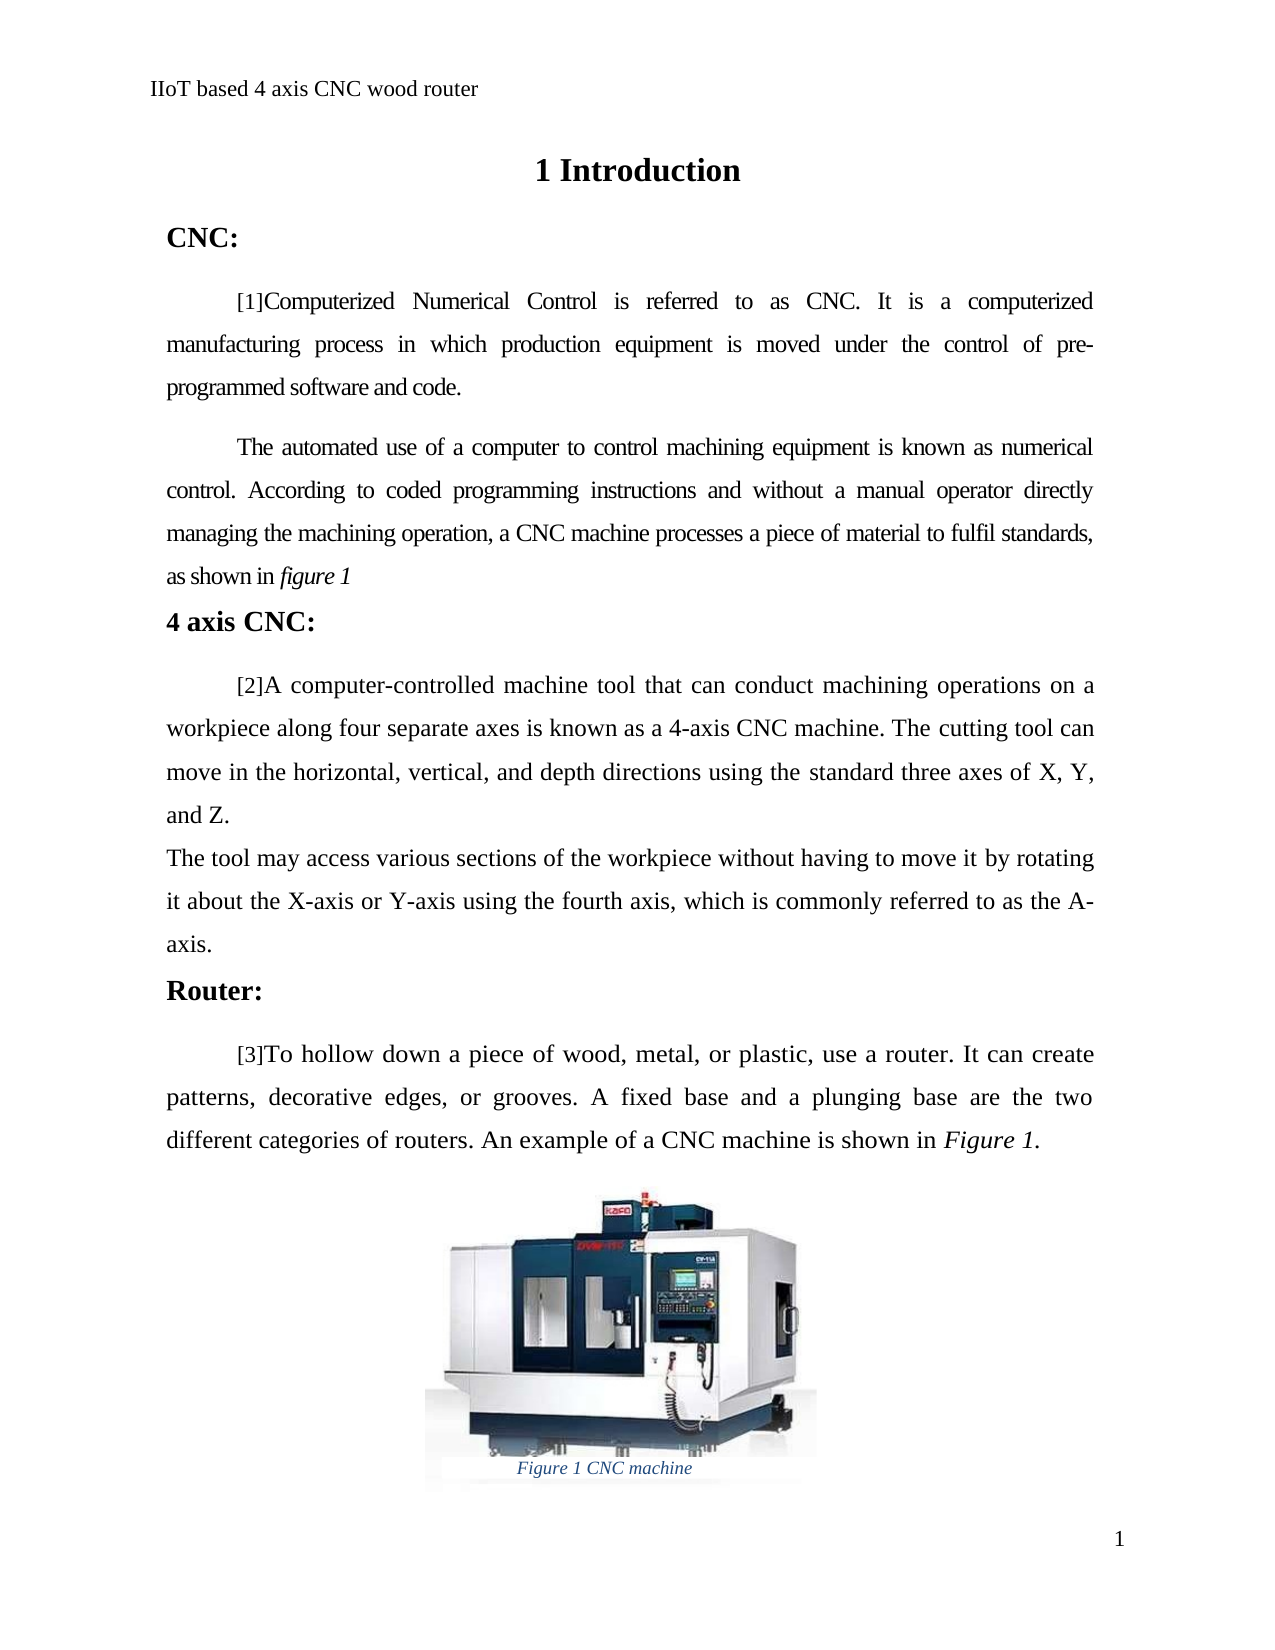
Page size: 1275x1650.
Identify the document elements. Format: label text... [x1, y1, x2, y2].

text Computerized Numerical Control is referred to as CNC. It is a computerized manufacturing process in which production equipment is moved under the control of pre-programmed software and code. [166, 286, 1095, 401]
subtitle axis CNC: [166, 604, 1125, 638]
text To hollow down a piece of wood, metal, or plastic, use a router. It can create patterns, decorative edges, or grooves. A fixed base and a plunging base are the two different categories of routers. An example of a CNC machine is shown in Figure 1. [166, 1039, 1094, 1154]
text The tool may access various sections of the workpiece without having to move it by rotating it about the X-axis or Y-axis using the fourth axis, which is commonly referred to as the A-axis. [166, 843, 1094, 958]
subtitle CNC: [166, 220, 1125, 253]
subtitle Router: [166, 973, 1125, 1006]
text The automated use of a computer to control machining equipment is known as numerical control. According to coded programming instructions and without a manual operator directly managing the machining operation, a CNC machine processes a piece of material to fulfil standards, as shown in figure 1 [166, 432, 1095, 590]
text A computer-controlled machine tool that can conduct machining operations on a workpiece along four separate axes is known as a 4-axis CNC machine. The cutting tool can move in the horizontal, vertical, and depth directions using the standard three axes of X, Y, and Z. [166, 670, 1095, 828]
picture [425, 1186, 817, 1492]
subtitle 1 Introduction [150, 150, 1125, 188]
